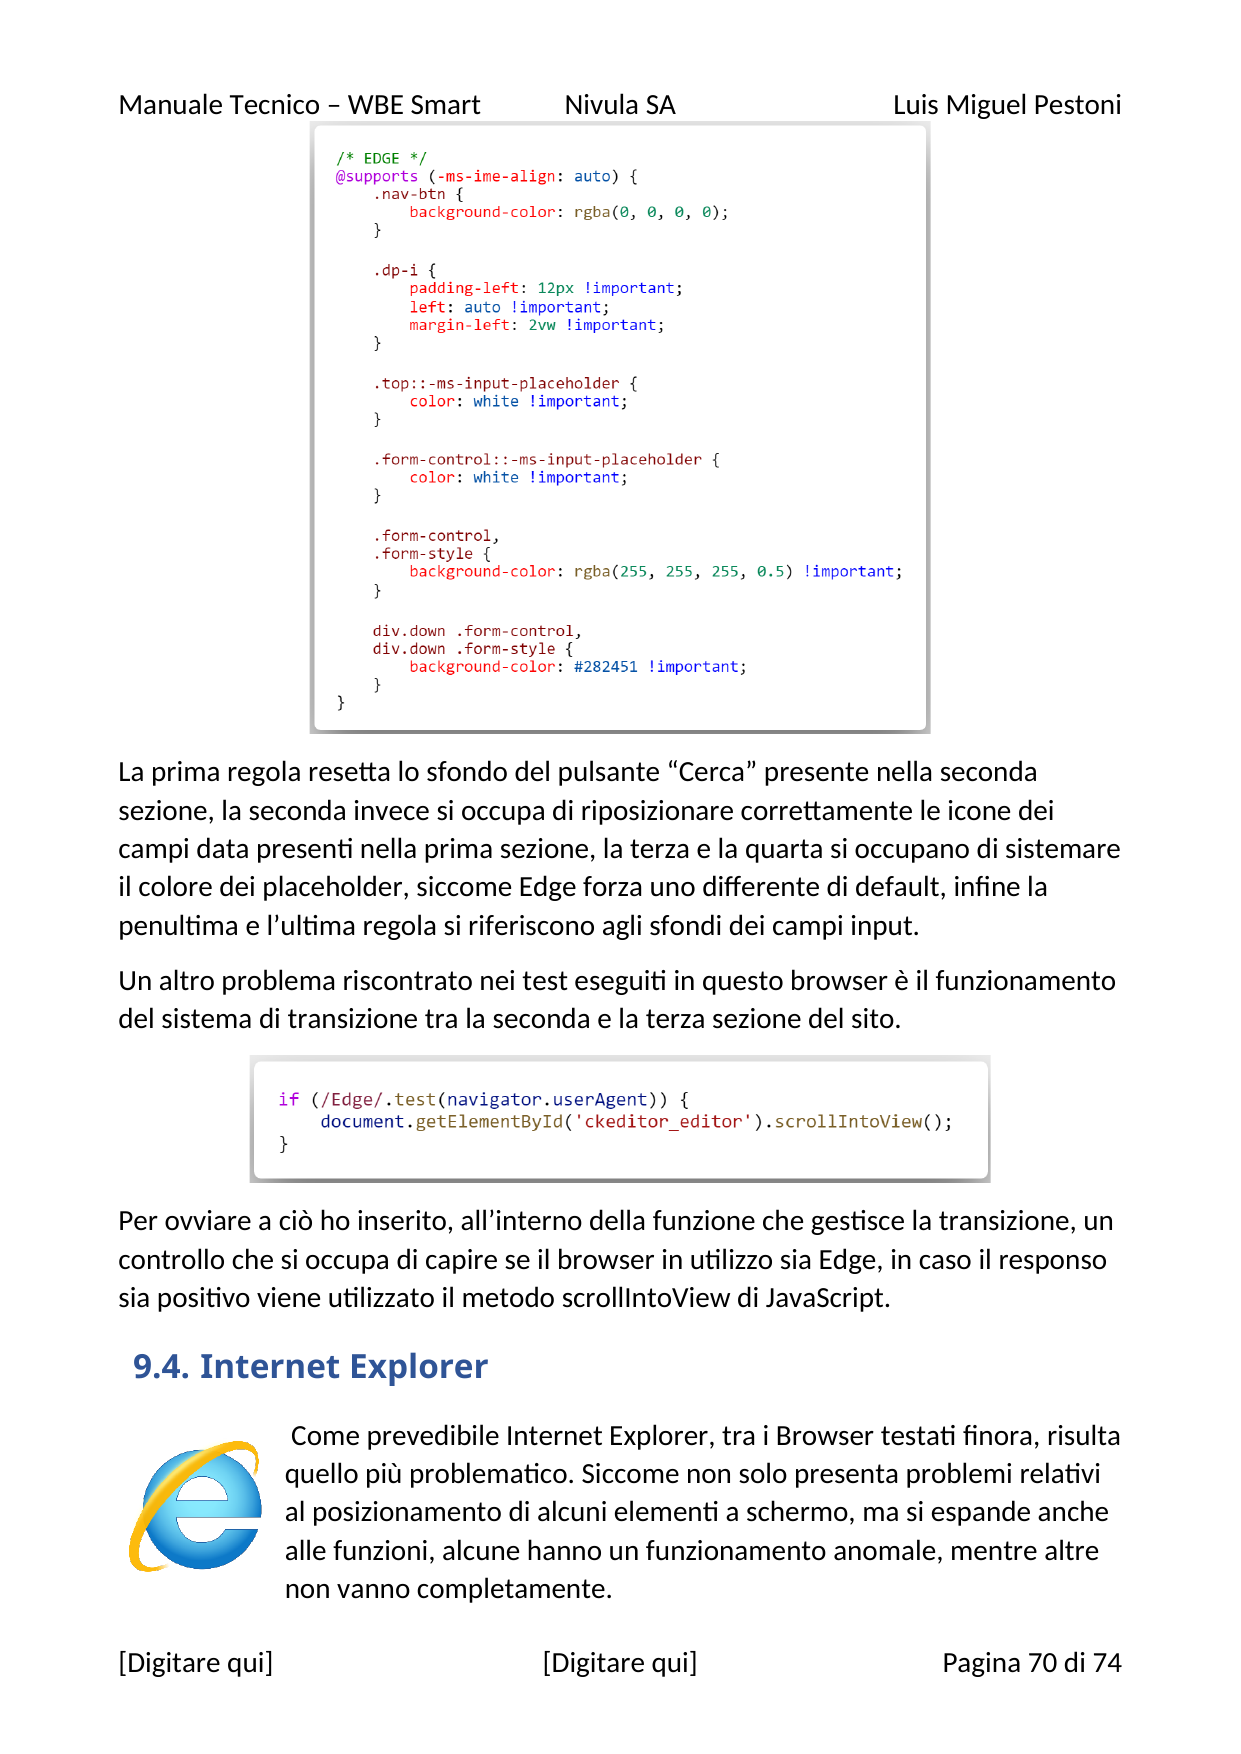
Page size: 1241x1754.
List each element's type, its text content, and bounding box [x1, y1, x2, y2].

picture [249, 1055, 991, 1183]
text Un altro problema riscontrato nei test eseguiti in questo browser è il funzionamento del sistema di transizione tra la seconda e la terza sezione del sito. [118, 962, 1122, 1036]
picture [118, 1432, 266, 1581]
text La prima regola resetta lo sfondo del pulsante “Cerca” presente nella seconda sezione, la seconda invece si occupa di riposizionare correttamente le icone dei campi data presenti nella prima sezione, la terza e la quarta si occupano di sistemare il colore dei placeholder, siccome Edge forza uno differente di default, infine la penultima e l’ultima regola si riferiscono agli sfondi dei campi input. [118, 753, 1122, 942]
text Come prevedibile Internet Explorer, tra i Browser testati finora, risulta quello più problematico. Siccome non solo presenta problemi relativi al posizionamento di alcuni elementi a schermo, ma si espande anche alle funzioni, alcune hanno un funzionamento anomale, mentre altre non vanno completamente. [118, 1417, 1122, 1606]
text Per ovviare a ciò ho inserito, all’interno della funzione che gestisce la transizione, un controllo che si occupa di capire se il browser in utilizzo sia Edge, in caso il responso sia positivo viene utilizzato il metodo scrollIntoView di JavaScript. [118, 1202, 1122, 1315]
picture [309, 121, 931, 734]
subtitle Internet Explorer [133, 1343, 1122, 1388]
